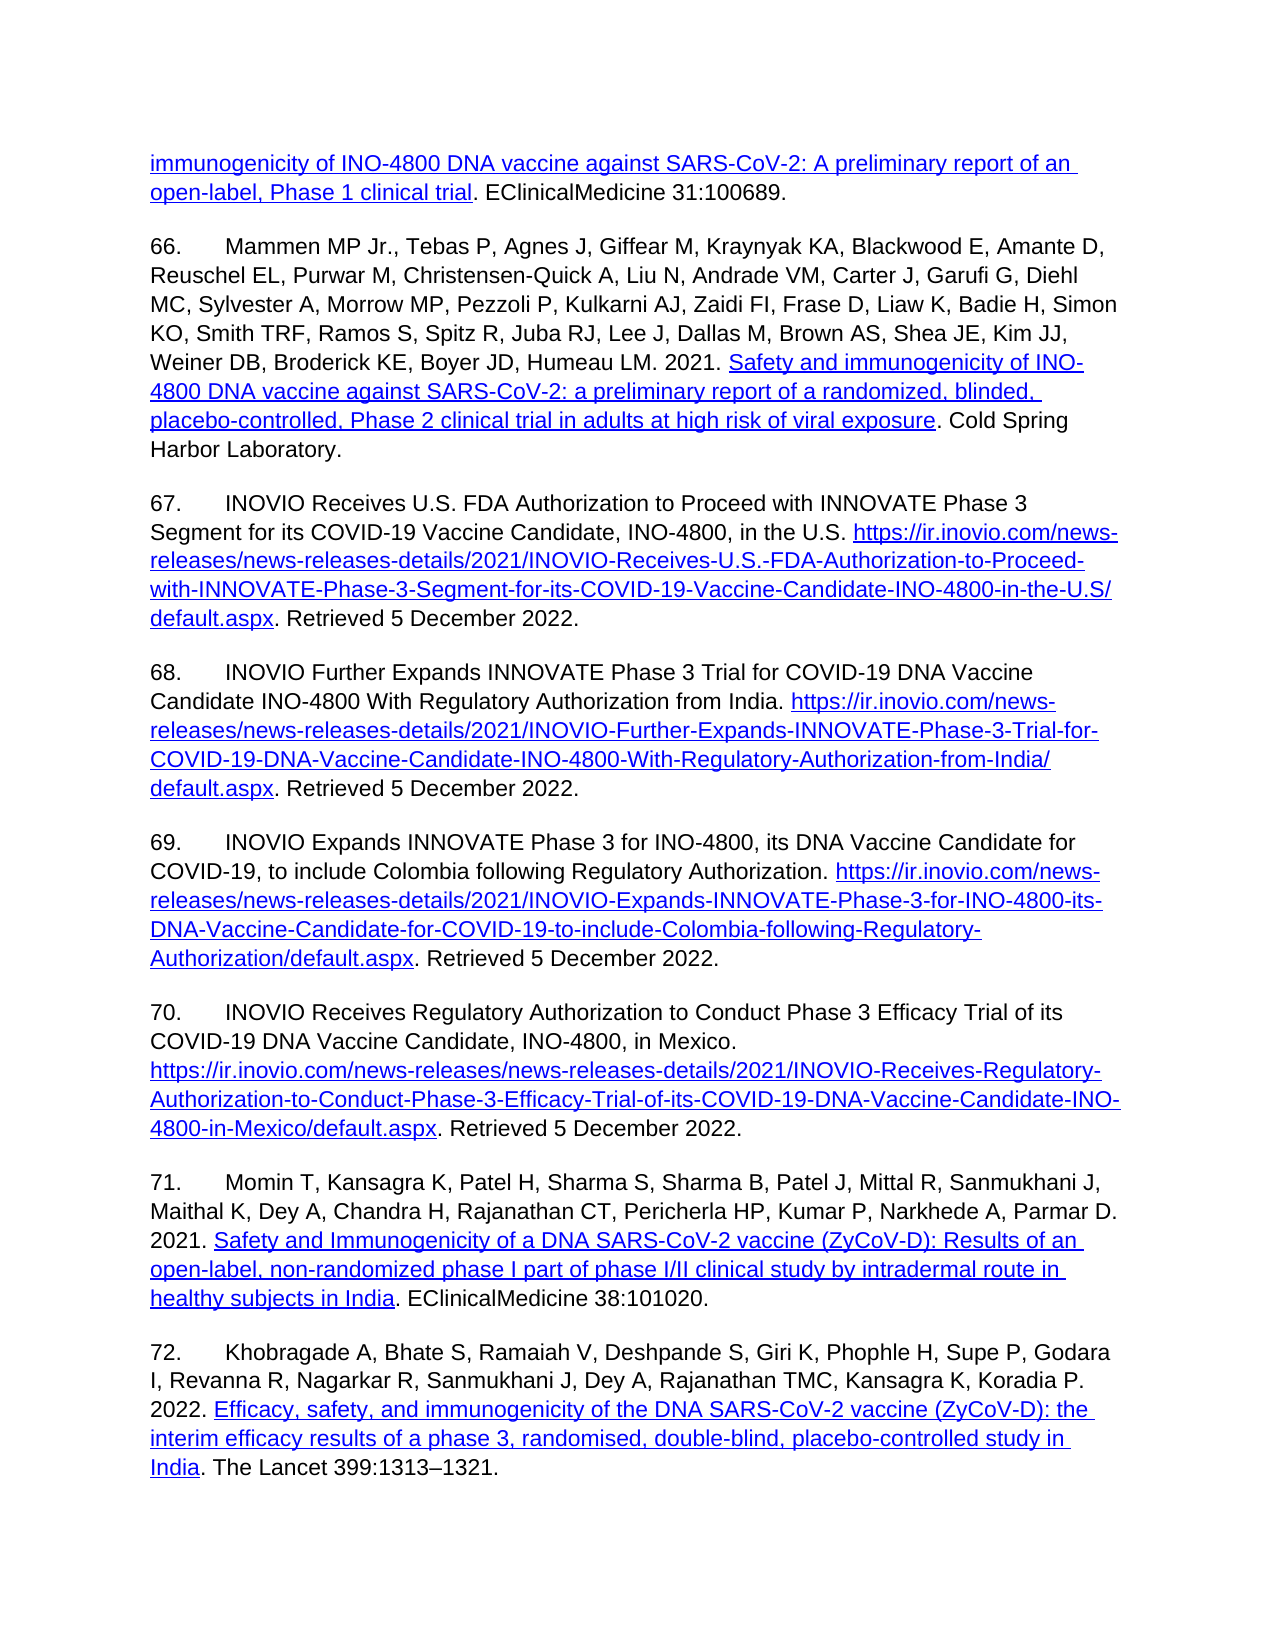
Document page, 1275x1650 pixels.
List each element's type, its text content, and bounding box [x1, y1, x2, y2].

text 66. Mammen MP Jr., Tebas P, Agnes J, Giffear M, Kraynyak KA, Blackwood E, Amante D, Reuschel EL, Purwar M, Christensen-Quick A, Liu N, Andrade VM, Carter J, Garufi G, Diehl MC, Sylvester A, Morrow MP, Pezzoli P, Kulkarni AJ, Zaidi FI, Frase D, Liaw K, Badie H, Simon KO, Smith TRF, Ramos S, Spitz R, Juba RJ, Lee J, Dallas M, Brown AS, Shea JE, Kim JJ, Weiner DB, Broderick KE, Boyer JD, Humeau LM. 2021. Safety and immunogenicity of INO-4800 DNA vaccine against SARS-CoV-2: a preliminary report of a randomized, blinded, placebo-controlled, Phase 2 clinical trial in adults at high risk of viral exposure. Cold Spring Harbor Laboratory. [150, 233, 1125, 462]
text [150, 150, 1125, 205]
text 67. INOVIO Receives U.S. FDA Authorization to Proceed with INNOVATE Phase 3 Segment for its COVID-19 Vaccine Candidate, INO-4800, in the U.S. https://ir.inovio.com/news-releases/news-releases-details/2021/INOVIO-Receives-U.S.-FDA-Authorization-to-Proceed-with-INNOVATE-Phase-3-Segment-for-its-COVID-19-Vaccine-Candidate-INO-4800-in-the-U.S/default.aspx. Retrieved 5 December 2022. [150, 489, 1125, 632]
text 71. Momin T, Kansagra K, Patel H, Sharma S, Sharma B, Patel J, Mittal R, Sanmukhani J, Maithal K, Dey A, Chandra H, Rajanathan CT, Pericherla HP, Kumar P, Narkhede A, Parmar D. 2021. Safety and Immunogenicity of a DNA SARS-CoV-2 vaccine (ZyCoV-D): Results of an open-label, non-randomized phase I part of phase I/II clinical study by intradermal route in healthy subjects in India. EClinicalMedicine 38:101020. [150, 1169, 1125, 1311]
text 70. INOVIO Receives Regulatory Authorization to Conduct Phase 3 Efficacy Trial of its COVID-19 DNA Vaccine Candidate, INO-4800, in Mexico. https://ir.inovio.com/news-releases/news-releases-details/2021/INOVIO-Receives-Regulatory-Authorization-to-Conduct-Phase-3-Efficacy-Trial-of-its-COVID-19-DNA-Vaccine-Candidate-INO-4800-in-Mexico/default.aspx. Retrieved 5 December 2022. [150, 999, 1125, 1141]
text 72. Khobragade A, Bhate S, Ramaiah V, Deshpande S, Giri K, Phophle H, Supe P, Godara I, Revanna R, Nagarkar R, Sanmukhani J, Dey A, Rajanathan TMC, Kansagra K, Koradia P. 2022. Efficacy, safety, and immunogenicity of the DNA SARS-CoV-2 vaccine (ZyCoV-D): the interim efficacy results of a phase 3, randomised, double-blind, placebo-controlled study in India. The Lancet 399:1313–1321. [150, 1338, 1125, 1481]
text 68. INOVIO Further Expands INNOVATE Phase 3 Trial for COVID-19 DNA Vaccine Candidate INO-4800 With Regulatory Authorization from India. https://ir.inovio.com/news-releases/news-releases-details/2021/INOVIO-Further-Expands-INNOVATE-Phase-3-Trial-for-COVID-19-DNA-Vaccine-Candidate-INO-4800-With-Regulatory-Authorization-from-India/default.aspx. Retrieved 5 December 2022. [150, 659, 1125, 802]
text 69. INOVIO Expands INNOVATE Phase 3 for INO-4800, its DNA Vaccine Candidate for COVID-19, to include Colombia following Regulatory Authorization. https://ir.inovio.com/news-releases/news-releases-details/2021/INOVIO-Expands-INNOVATE-Phase-3-for-INO-4800-its-DNA-Vaccine-Candidate-for-COVID-19-to-include-Colombia-following-Regulatory-Authorization/default.aspx. Retrieved 5 December 2022. [150, 829, 1125, 971]
